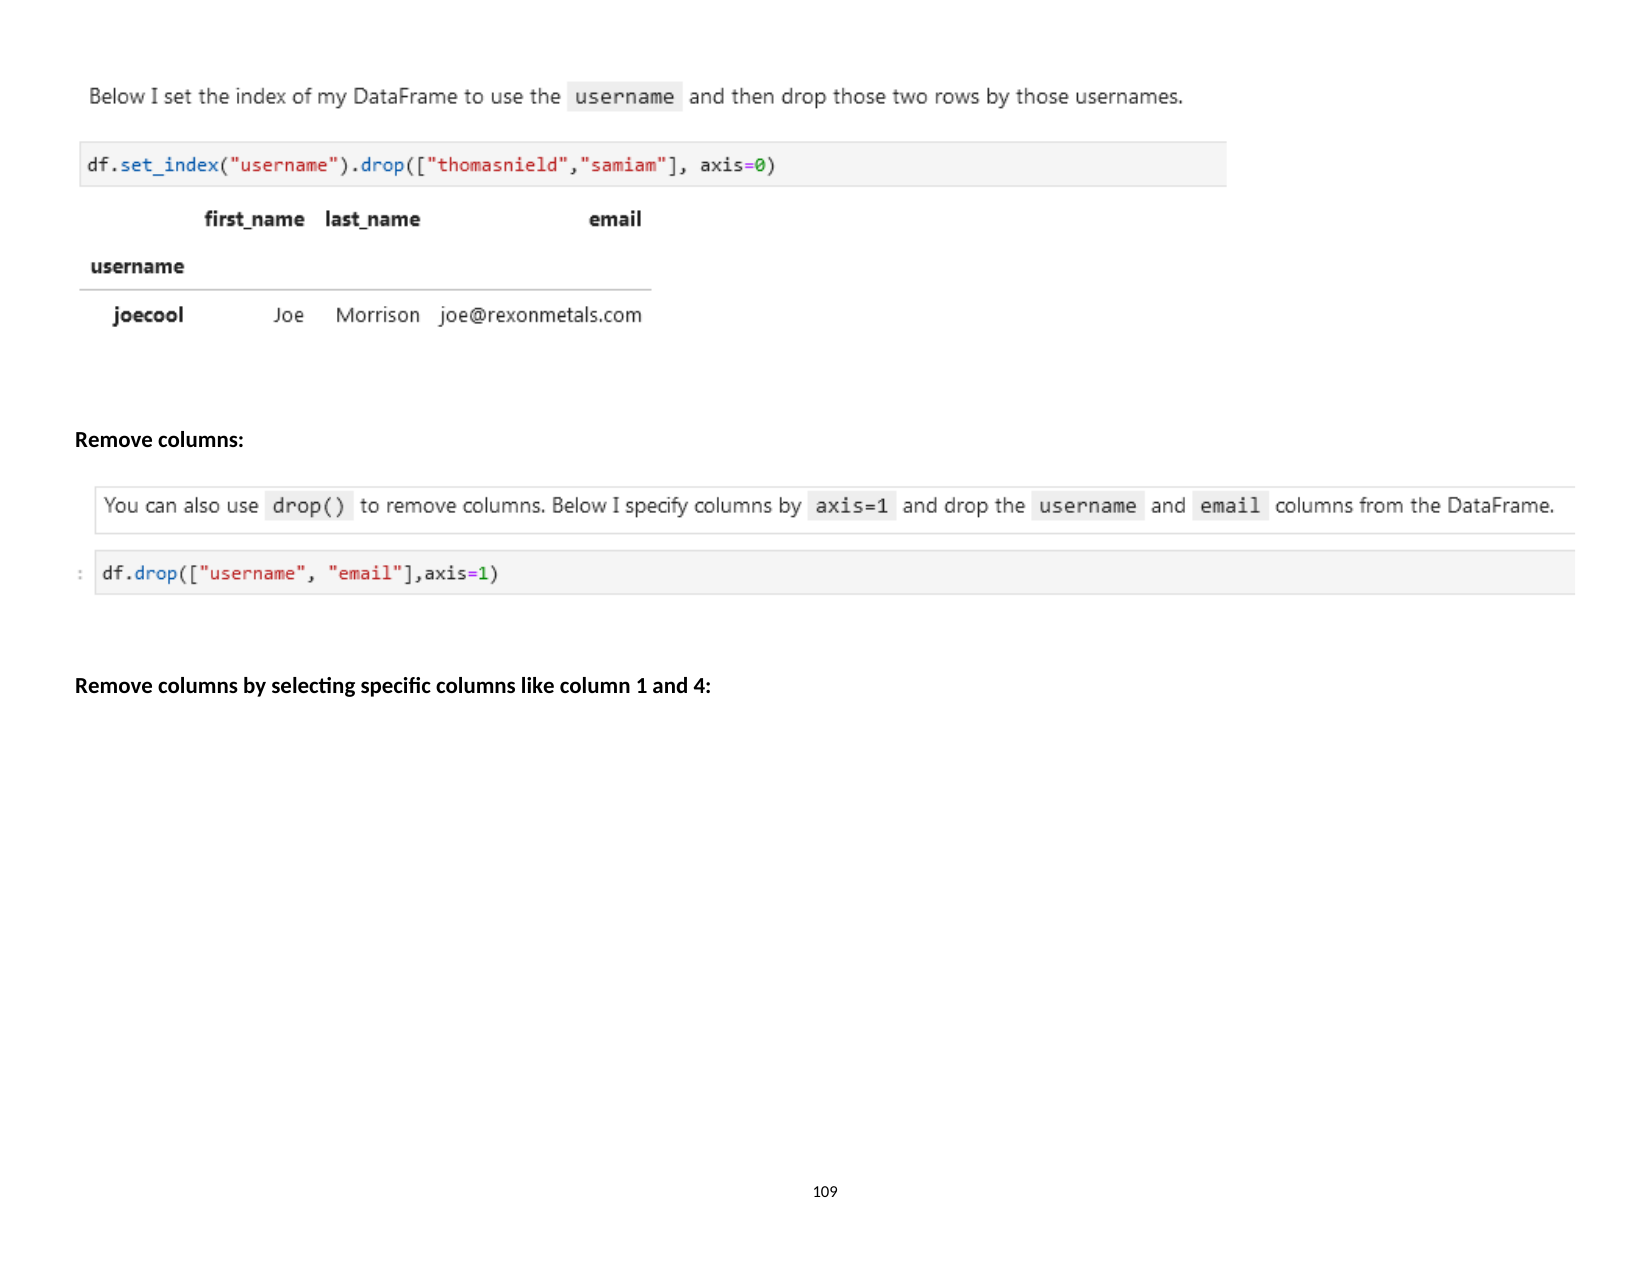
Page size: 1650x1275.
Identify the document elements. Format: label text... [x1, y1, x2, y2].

picture [75, 472, 1575, 606]
text Remove columns by selecting specific columns like column 1 and 4: [75, 671, 1575, 699]
text Remove columns: [75, 425, 1575, 453]
picture [75, 75, 1227, 360]
